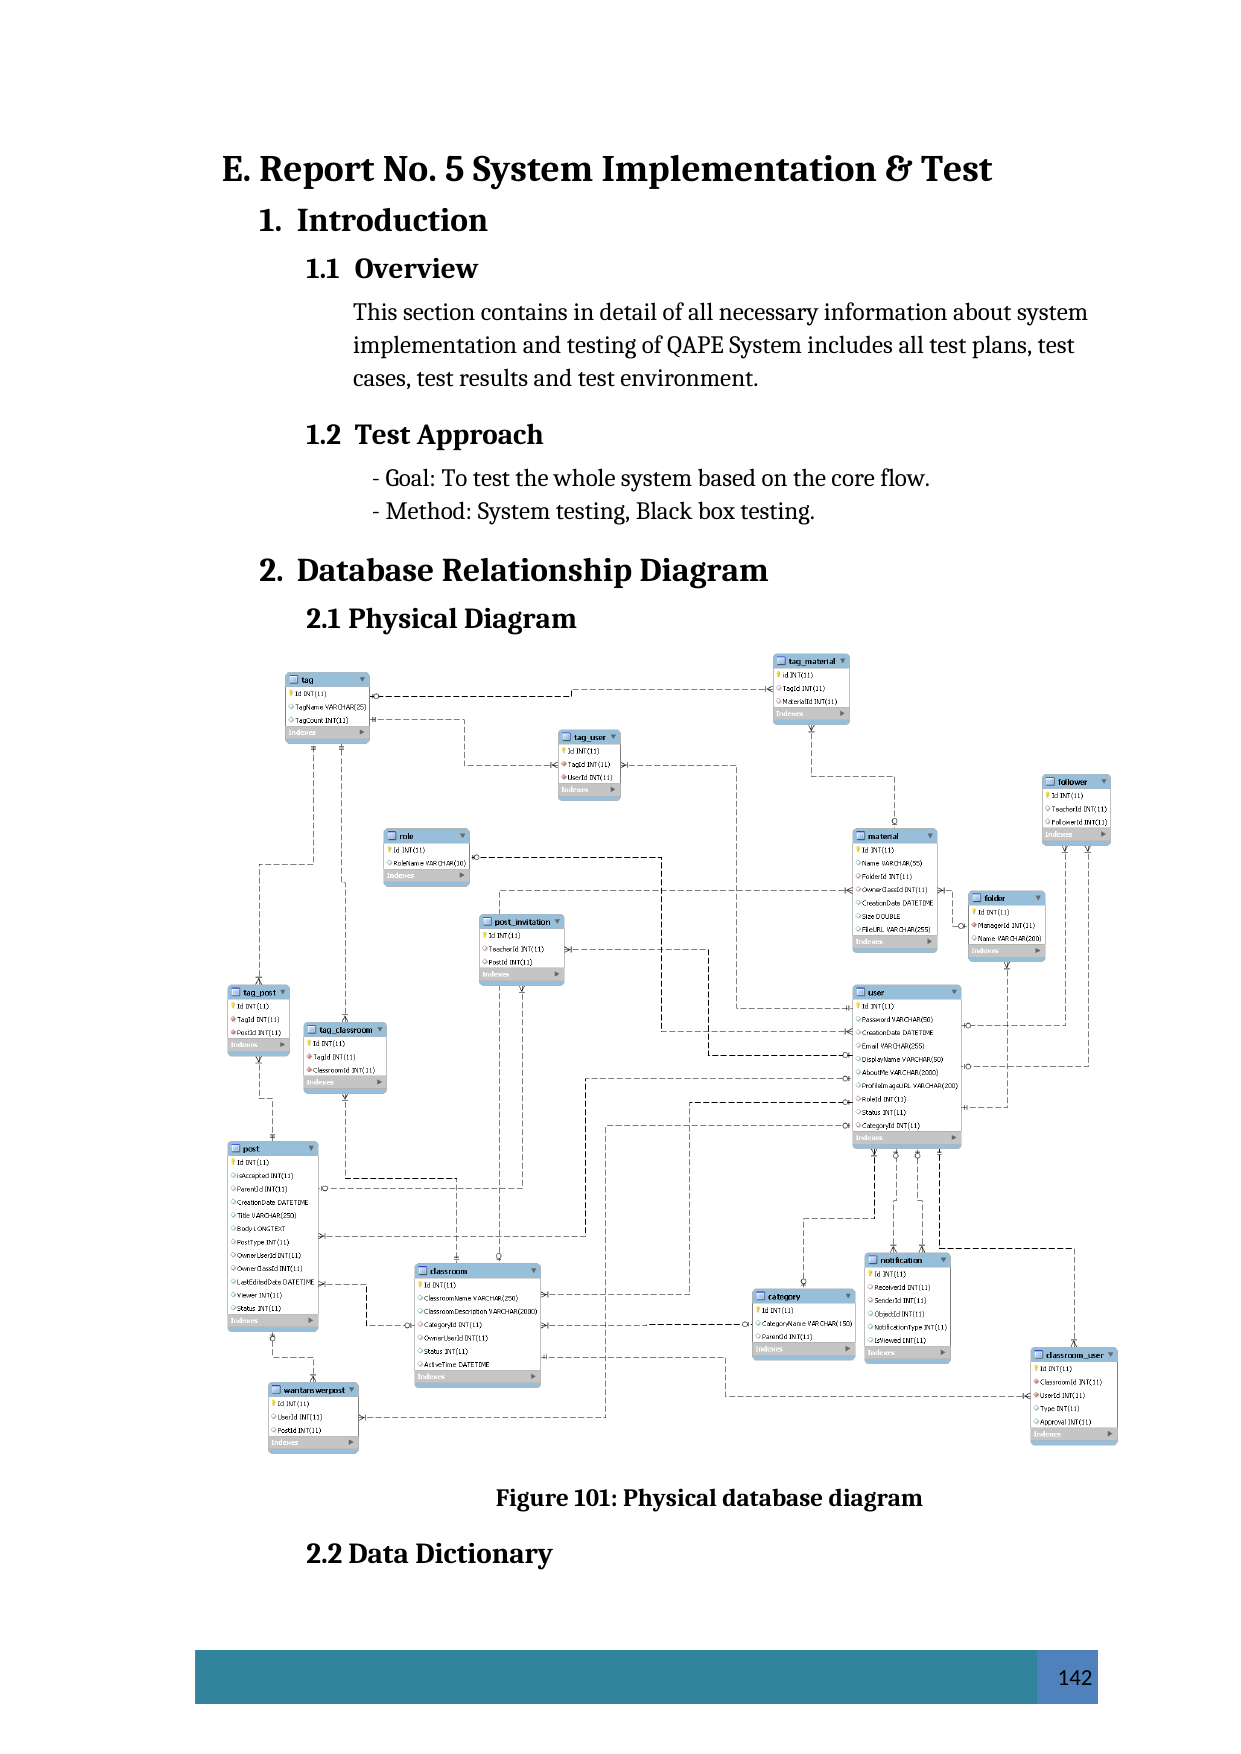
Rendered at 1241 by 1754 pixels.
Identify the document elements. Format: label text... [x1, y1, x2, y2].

subtitle Overview [306, 252, 1122, 286]
subtitle Database Relationship Diagram [259, 551, 1122, 589]
subtitle Physical Diagram [306, 602, 1122, 635]
text - Method: System testing, Black box testing. [353, 497, 1122, 526]
text Figure 101: Physical database diagram [222, 1484, 1122, 1513]
subtitle Introduction [259, 201, 1122, 239]
subtitle Data Dictionary [306, 1538, 1122, 1571]
picture [221, 647, 1123, 1459]
subtitle Report No. 5 System Implementation & Test [222, 148, 1122, 191]
text This section contains in detail of all necessary information about system implementation and testing of QAPE System includes all test plans, test cases, test results and test environment. [353, 298, 1122, 393]
subtitle Test Approach [306, 418, 1122, 452]
text - Goal: To test the whole system based on the core flow. [353, 464, 1122, 493]
